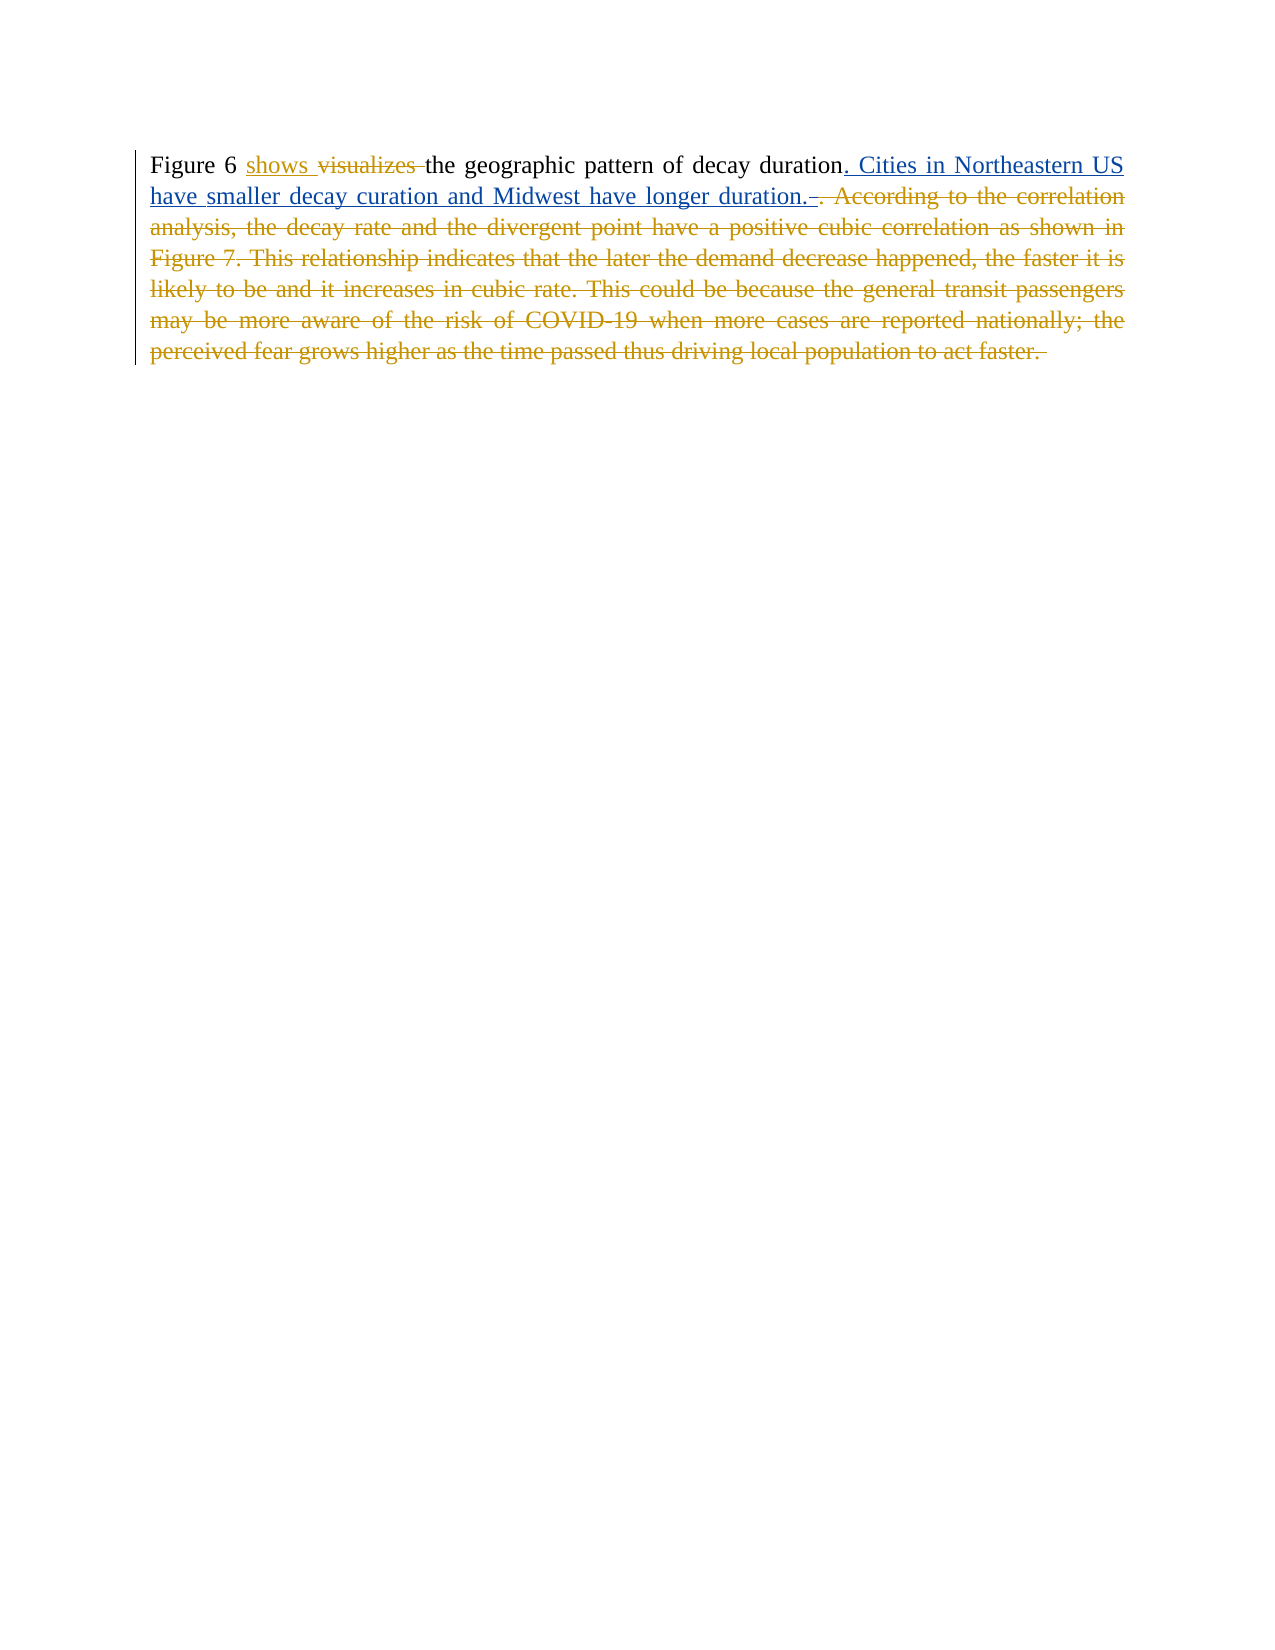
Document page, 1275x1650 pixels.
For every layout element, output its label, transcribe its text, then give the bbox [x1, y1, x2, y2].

text Figure 5 the geographic pattern of decay duration [150, 229, 1125, 259]
text Figure 5 the geographic pattern of decay duration [150, 291, 1125, 321]
text Figure 5 the geographic pattern of decay duration [150, 150, 1125, 228]
text Figure 5 the geographic pattern of decay duration [150, 322, 1125, 365]
text Figure 5 the geographic pattern of decay duration [150, 260, 1125, 290]
